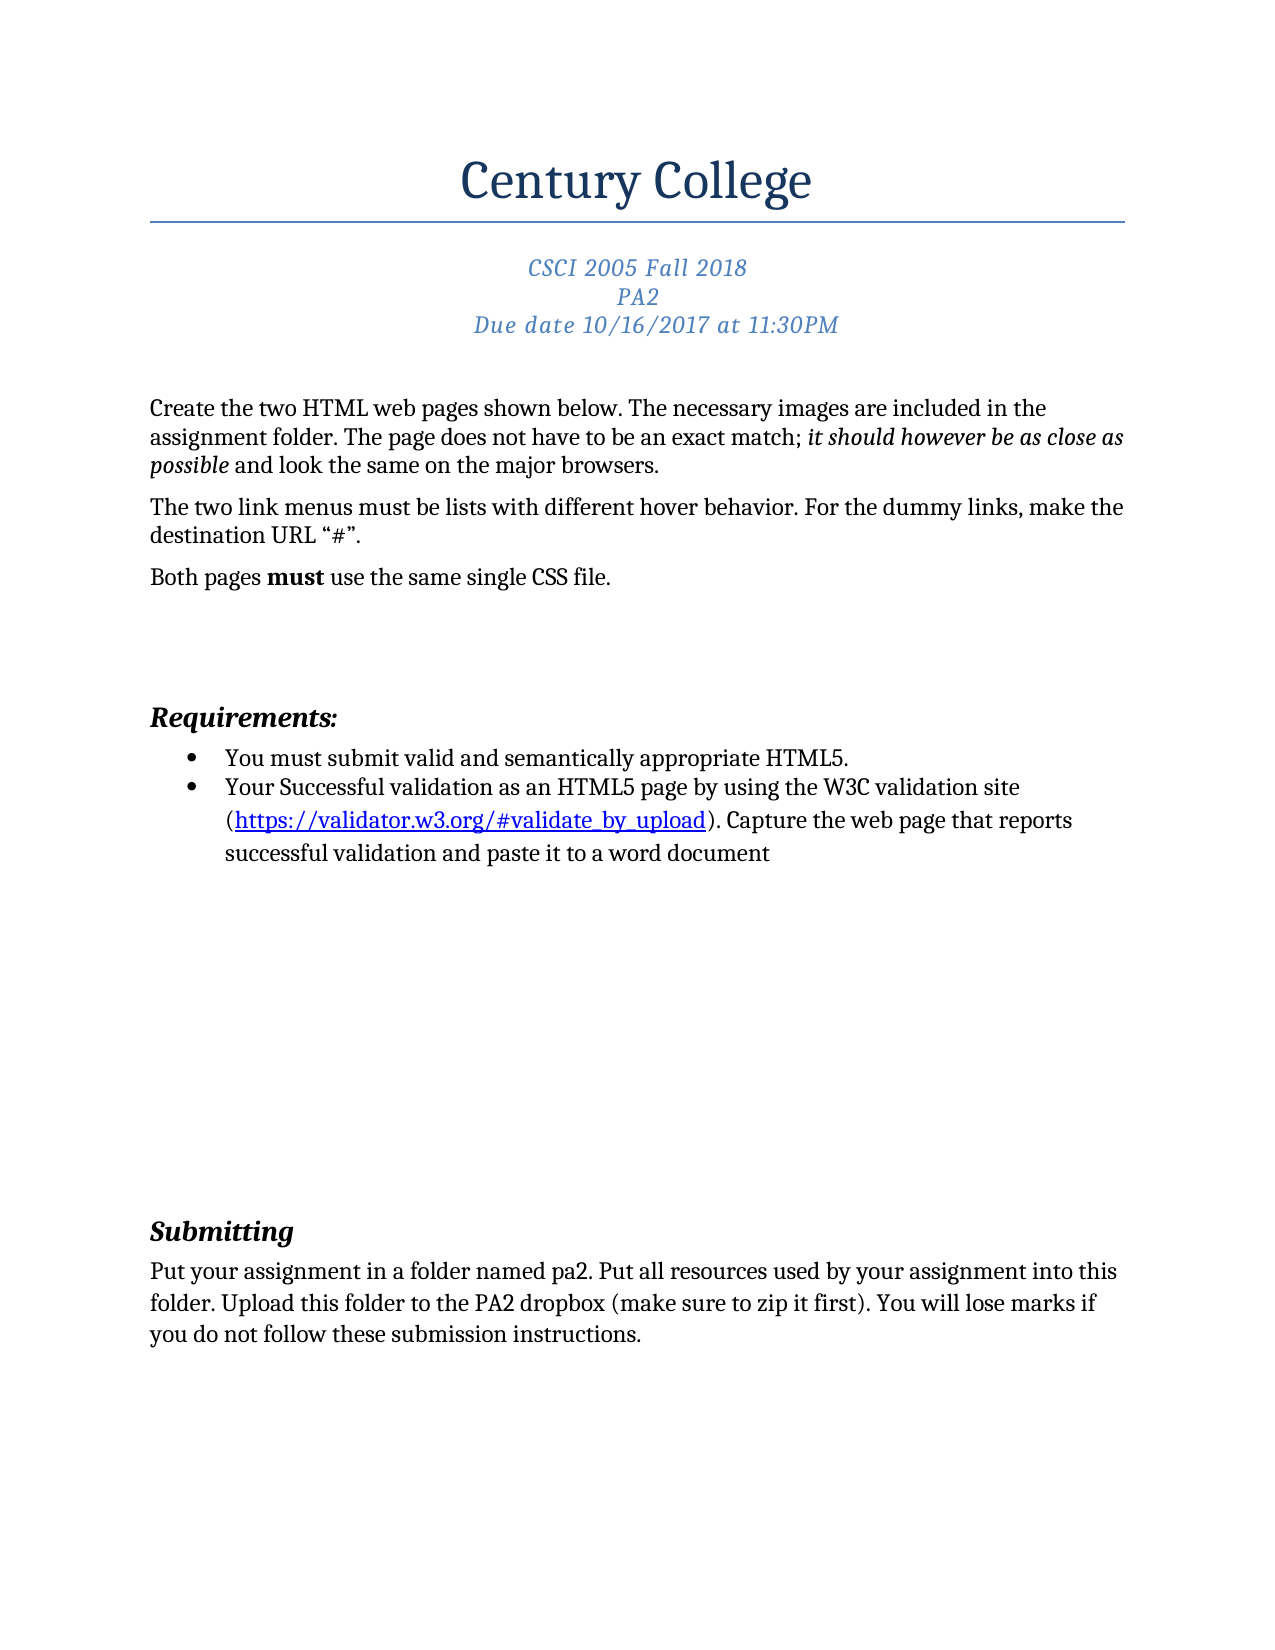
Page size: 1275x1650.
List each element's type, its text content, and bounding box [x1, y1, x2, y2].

subtitle Due date 10/16/2017 at 11:30PM [187, 311, 1125, 340]
text Submitting [150, 1215, 1125, 1248]
text The two link menus must be lists with different hover behavior. For the dummy links, make the destination URL “#”. [150, 493, 1125, 550]
title Century College [150, 150, 1125, 221]
text Both pages must use the same single CSS file. [150, 563, 1125, 591]
list Your Successful validation as an HTML5 page by using the W3C validation site (https://validator.w3.org/#validate_by_upload). Capture the web page that reports successful validation and paste it to a word document [187, 773, 1125, 867]
subtitle PA2 [150, 283, 1125, 311]
text Create the two HTML web pages shown below. The necessary images are included in the assignment folder. The page does not have to be an exact match; it should however be as close as possible and look the same on the major browsers. [150, 394, 1125, 480]
list You must submit valid and semantically appropriate HTML5. [187, 741, 1125, 773]
text Requirements: [150, 702, 1125, 735]
text Put your assignment in a folder named pa2. Put all resources used by your assignment into this folder. Upload this folder to the PA2 dropbox (make sure to zip it first). You will lose marks if you do not follow these submission instructions. [150, 1255, 1125, 1348]
subtitle CSCI 2005 Fall 2018 [150, 254, 1125, 283]
